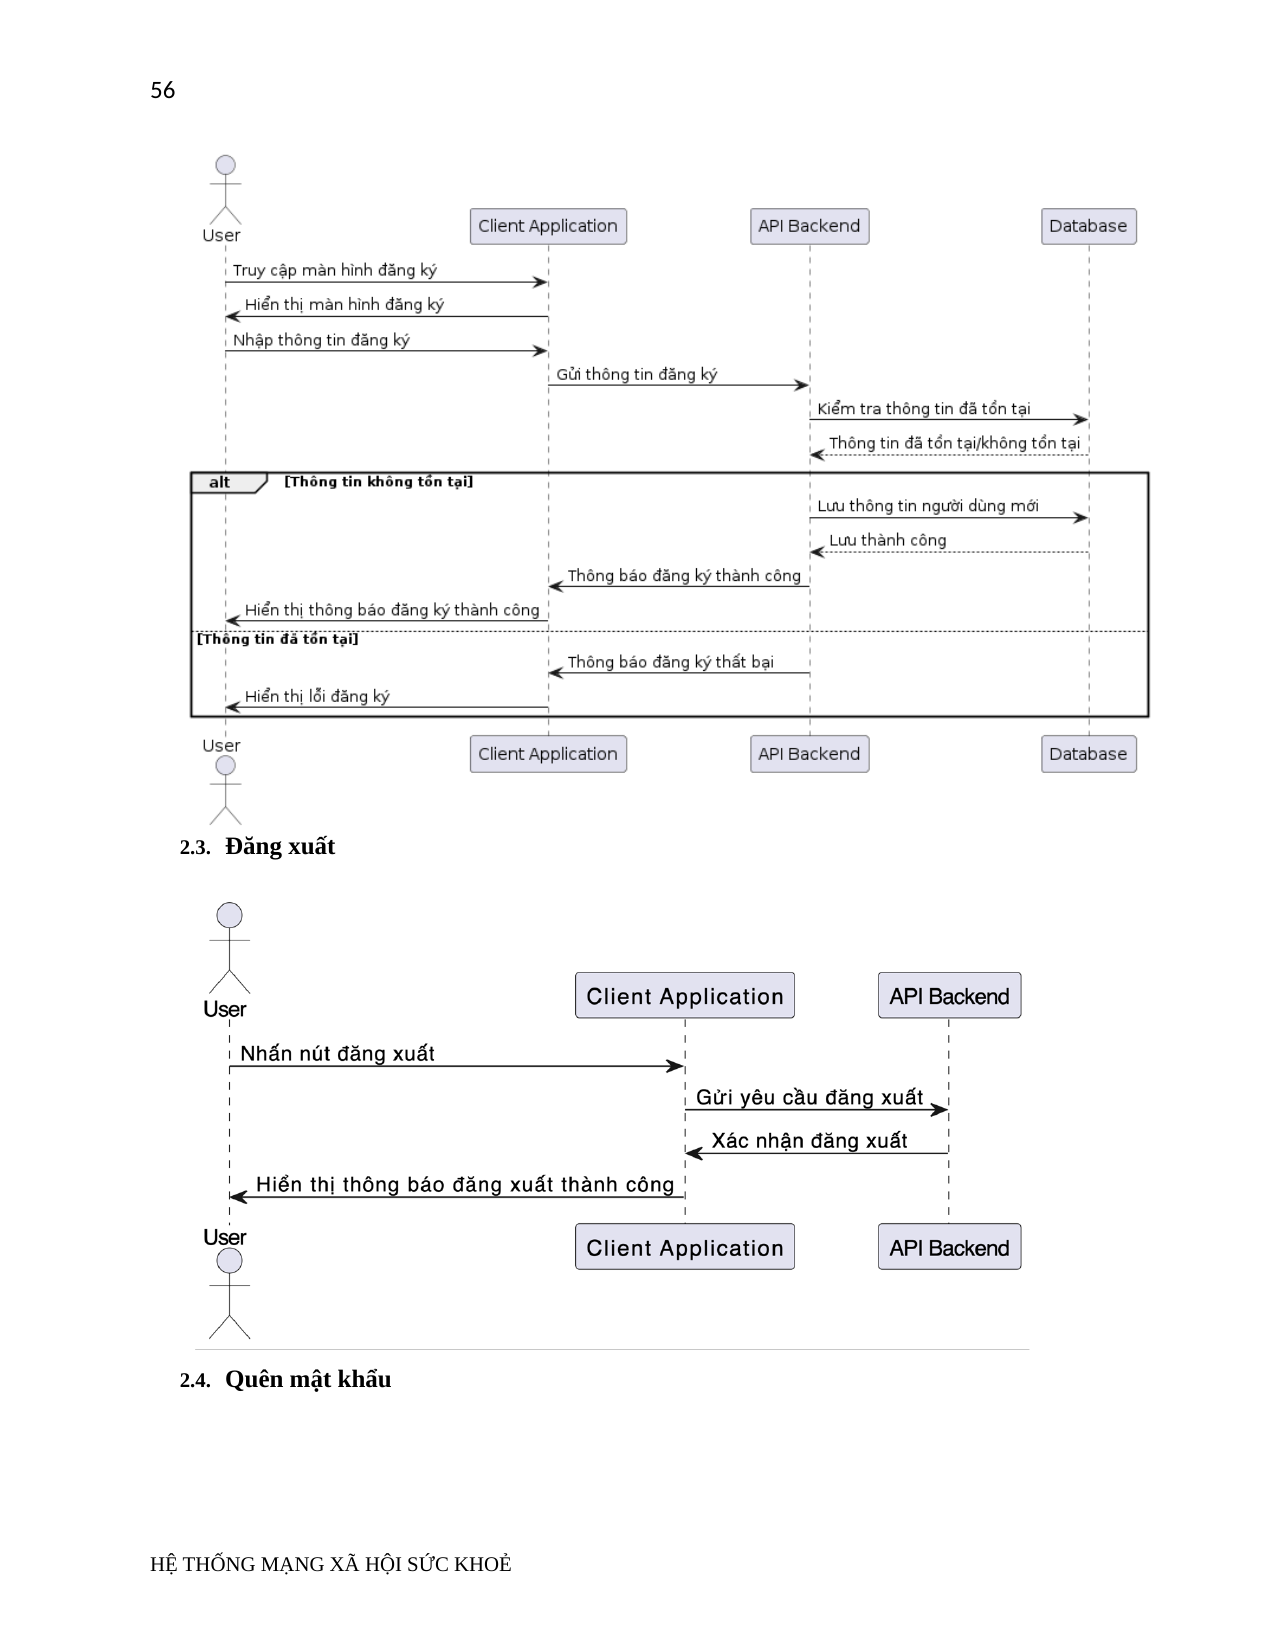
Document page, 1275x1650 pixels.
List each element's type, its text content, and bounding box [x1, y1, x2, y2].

picture [179, 150, 1155, 831]
list Quên mật khẩu [179, 1364, 1125, 1393]
list Đăng xuất [179, 831, 1125, 860]
picture [179, 878, 1045, 1365]
